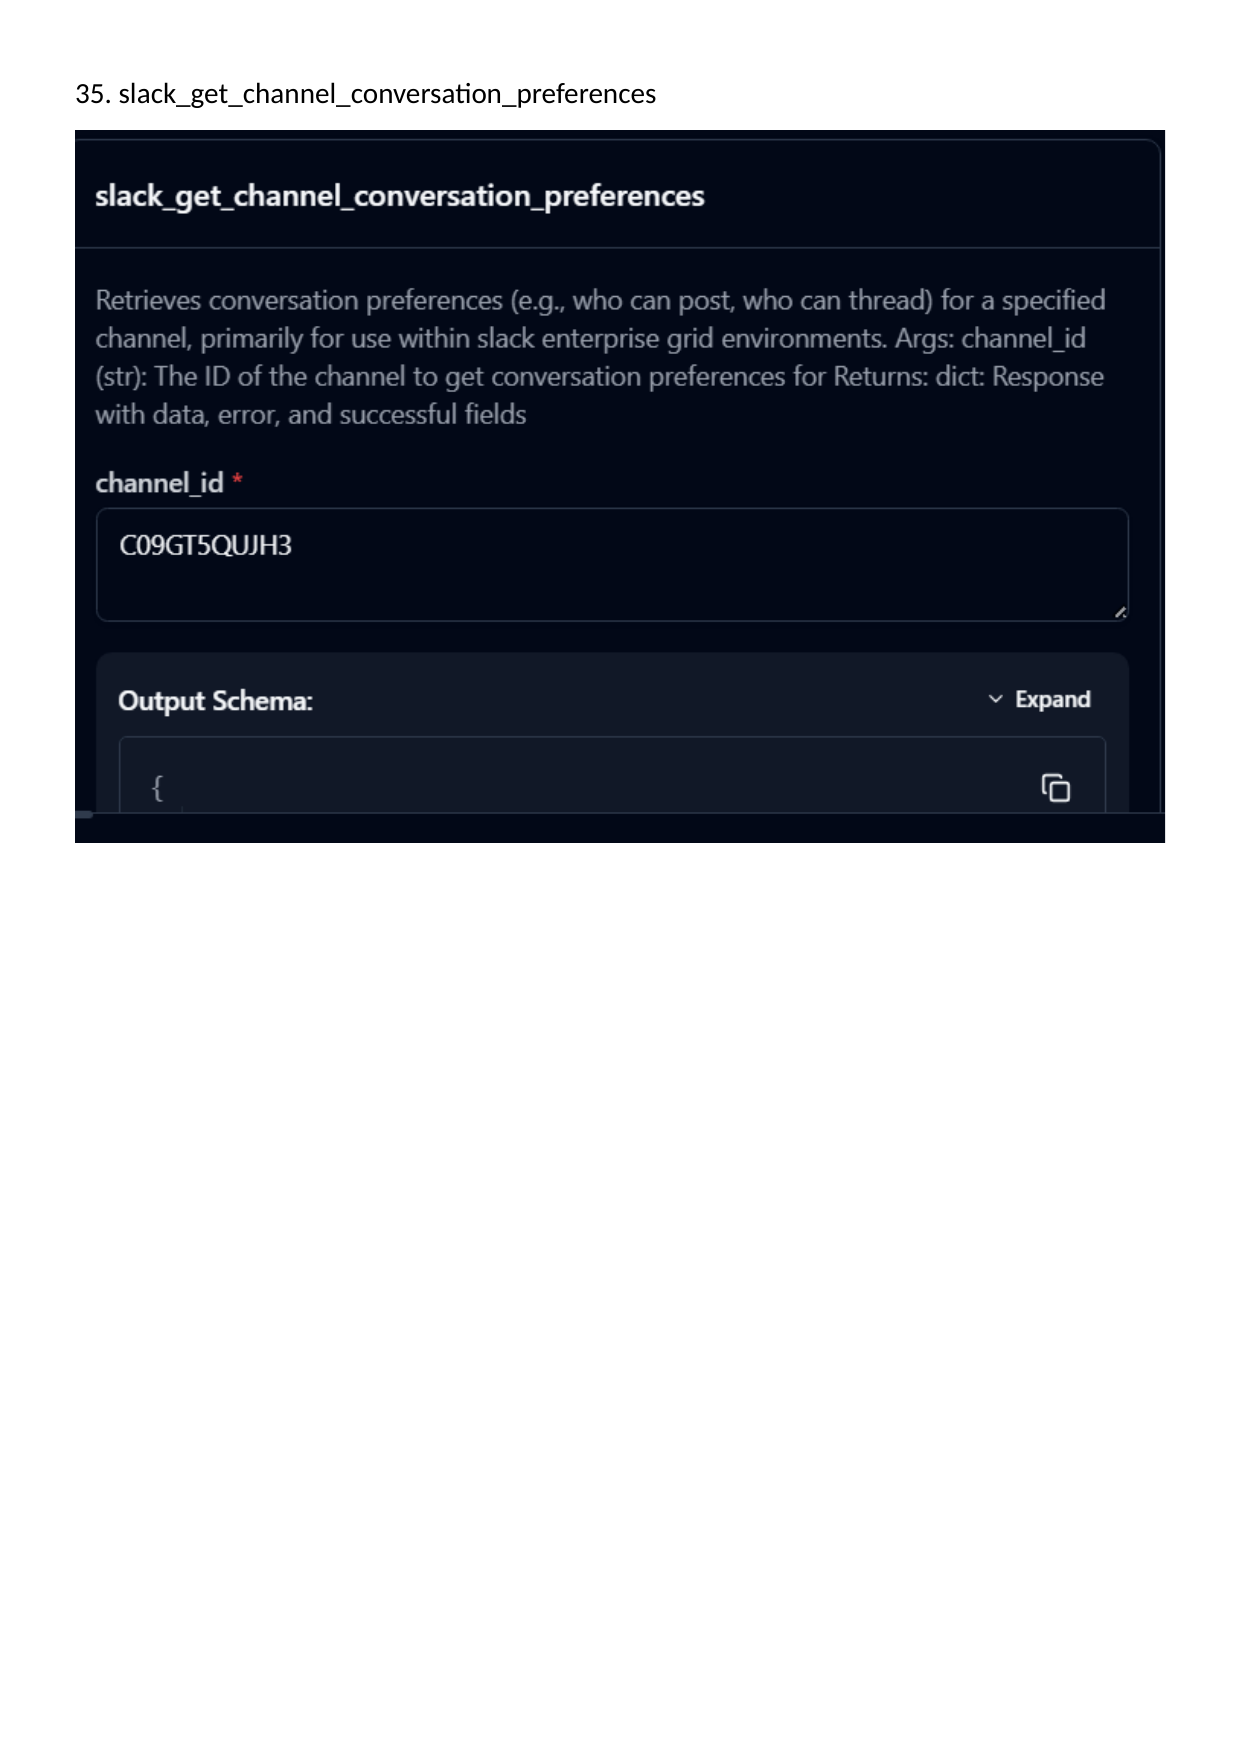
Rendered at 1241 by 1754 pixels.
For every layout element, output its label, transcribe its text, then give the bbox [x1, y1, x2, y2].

picture [75, 130, 1166, 843]
text 35. slack_get_channel_conversation_preferences [75, 75, 1165, 111]
